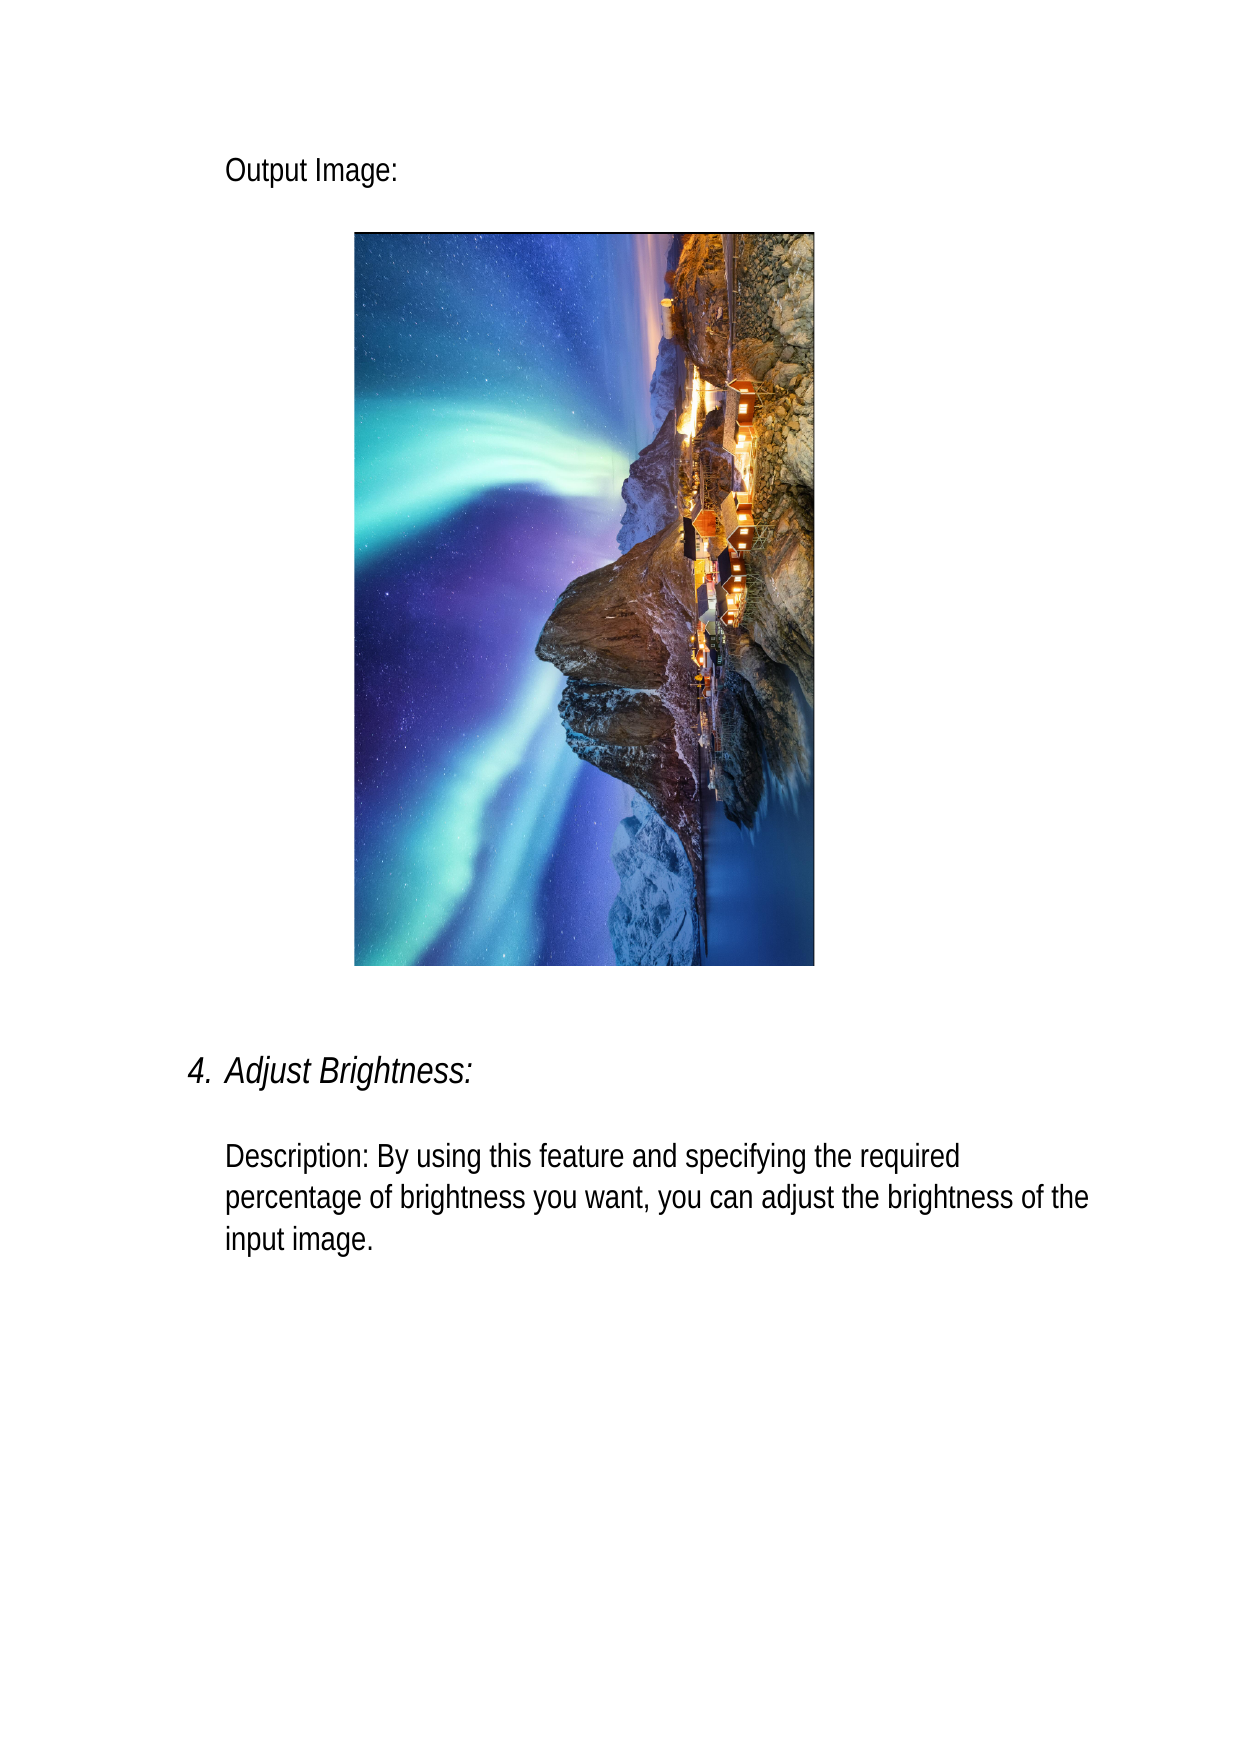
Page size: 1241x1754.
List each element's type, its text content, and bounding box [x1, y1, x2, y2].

list Output Image: [225, 150, 1090, 188]
list Description: By using this feature and specifying the required percentage of brightness you want, you can adjust the brightness of the input image. [225, 1137, 1090, 1257]
list Adjust Brightness: [187, 1049, 1090, 1092]
picture [354, 232, 815, 966]
